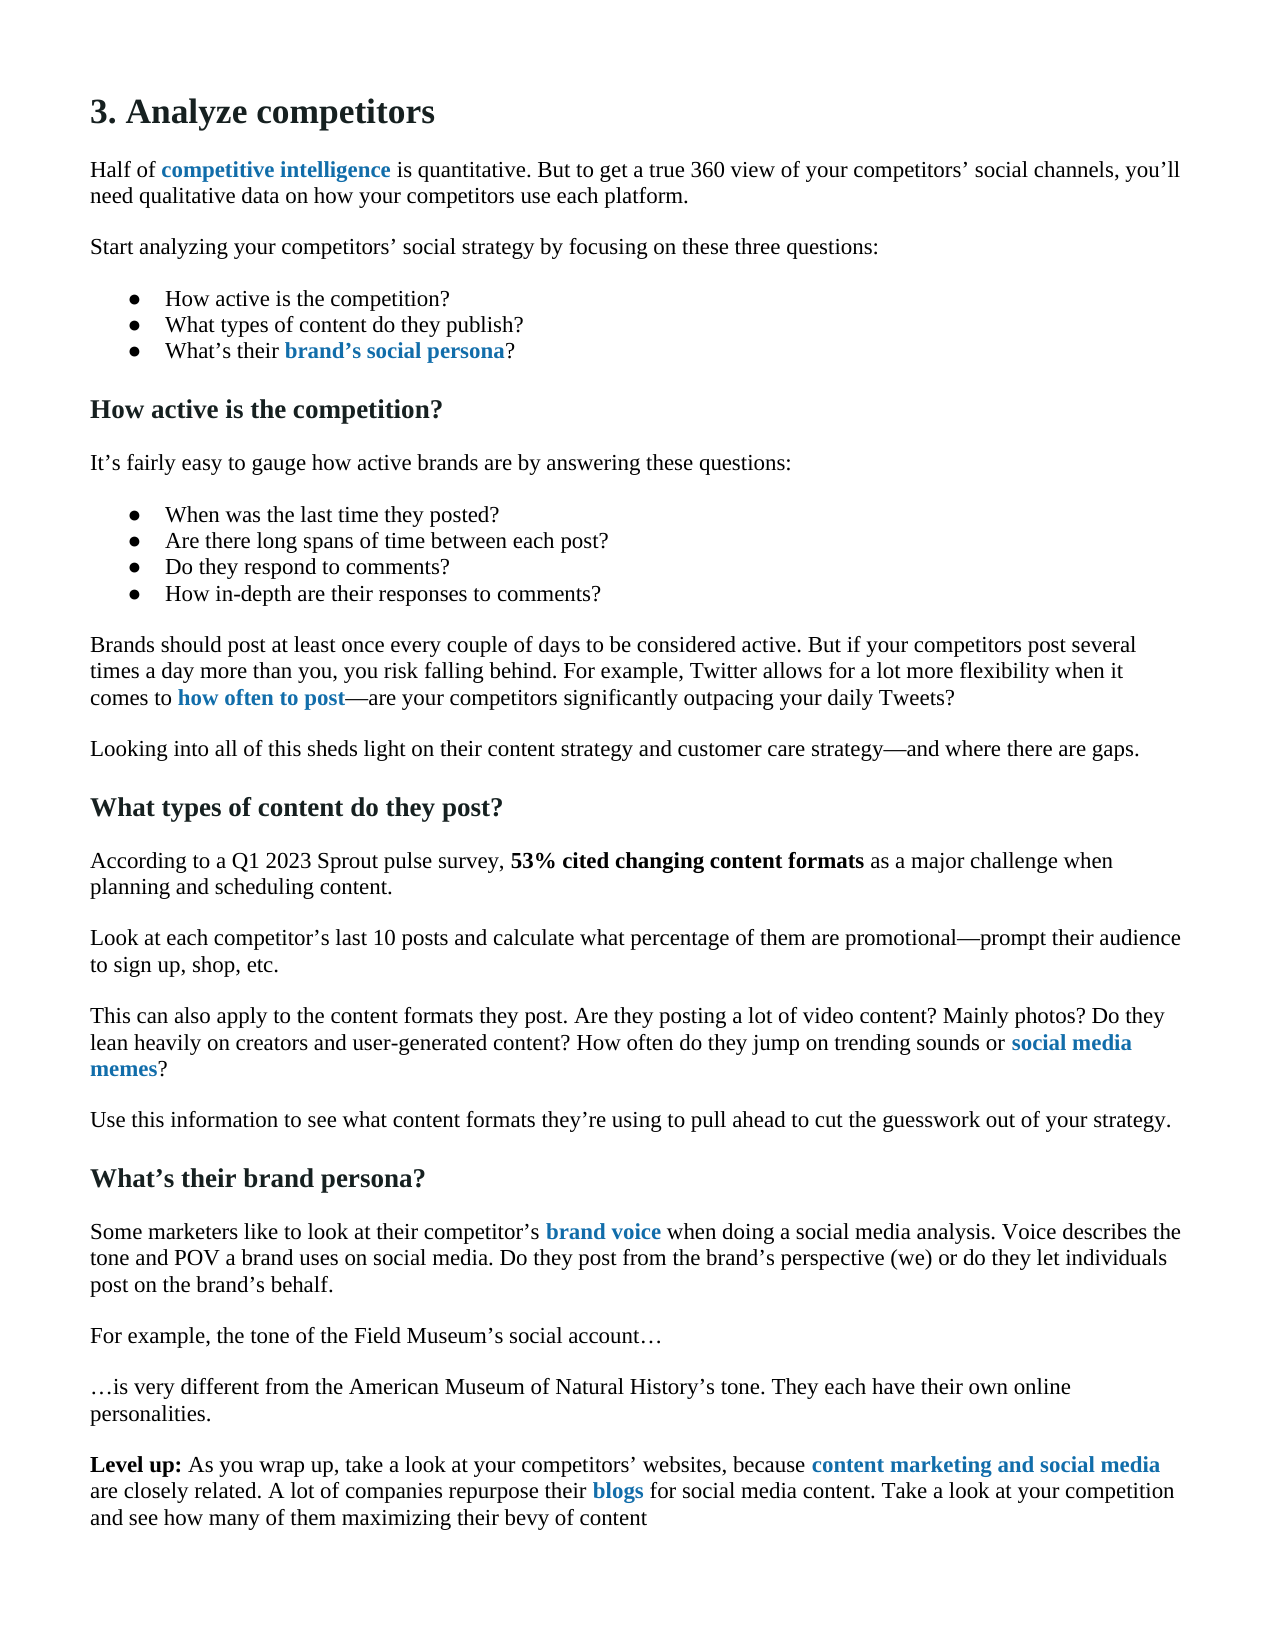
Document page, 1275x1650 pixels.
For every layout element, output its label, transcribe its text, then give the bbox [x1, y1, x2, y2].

subtitle What types of content do they post? [90, 791, 1185, 822]
text Start analyzing your competitors’ social strategy by focusing on these three questions: [90, 233, 1185, 260]
list What’s their brand’s social persona? [127, 337, 1185, 364]
text According to a Q1 2023 Sprout pulse survey, 53% cited changing content formats as a major challenge when planning and scheduling content. [90, 847, 1185, 899]
text Some marketers like to look at their competitor’s brand voice when doing a social media analysis. Voice describes the tone and POV a brand uses on social media. Do they post from the brand’s perspective (we) or do they let individuals post on the brand’s behalf. [90, 1218, 1185, 1297]
text Look at each competitor’s last 10 posts and calculate what percentage of them are promotional—prompt their audience to sign up, shop, etc. [90, 924, 1185, 977]
text Use this information to see what content formats they’re using to pull ahead to cut the guesswork out of your strategy. [90, 1106, 1185, 1133]
list When was the last time they posted? [127, 501, 1185, 527]
list Are there long spans of time between each post? [127, 527, 1185, 553]
text Looking into all of this sheds light on their content strategy and customer care strategy—and where there are gaps. [90, 735, 1185, 761]
text Half of competitive intelligence is quantitative. But to get a true 360 view of your competitors’ social channels, you’ll need qualitative data on how your competitors use each platform. [90, 156, 1185, 208]
list How in-depth are their responses to comments? [127, 580, 1185, 606]
subtitle What’s their brand persona? [90, 1162, 1185, 1193]
list What types of content do they publish? [127, 311, 1185, 337]
list Do they respond to comments? [127, 553, 1185, 580]
text Brands should post at least once every couple of days to be considered active. But if your competitors post several times a day more than you, you risk falling behind. For example, Twitter allows for a lot more flexibility when it comes to how often to post—are your competitors significantly outpacing your daily Tweets? [90, 631, 1185, 710]
text …is very different from the American Museum of Natural History’s tone. They each have their own online personalities. [90, 1373, 1185, 1426]
text Level up: As you wrap up, take a look at your competitors’ websites, because content marketing and social media are closely related. A lot of companies repurpose their blogs for social media content. Take a look at your competition and see how many of them maximizing their bevy of content [90, 1451, 1185, 1530]
text This can also apply to the content formats they post. Are they posting a lot of video content? Mainly photos? Do they lean heavily on creators and user-generated content? How often do they jump on trending sounds or social media memes? [90, 1002, 1185, 1081]
text It’s fairly easy to gauge how active brands are by answering these questions: [90, 449, 1185, 476]
subtitle How active is the competition? [90, 393, 1185, 424]
list How active is the competition? [127, 285, 1185, 311]
subtitle 3. Analyze competitors [90, 90, 1185, 131]
text For example, the tone of the Field Museum’s social account… [90, 1322, 1185, 1348]
